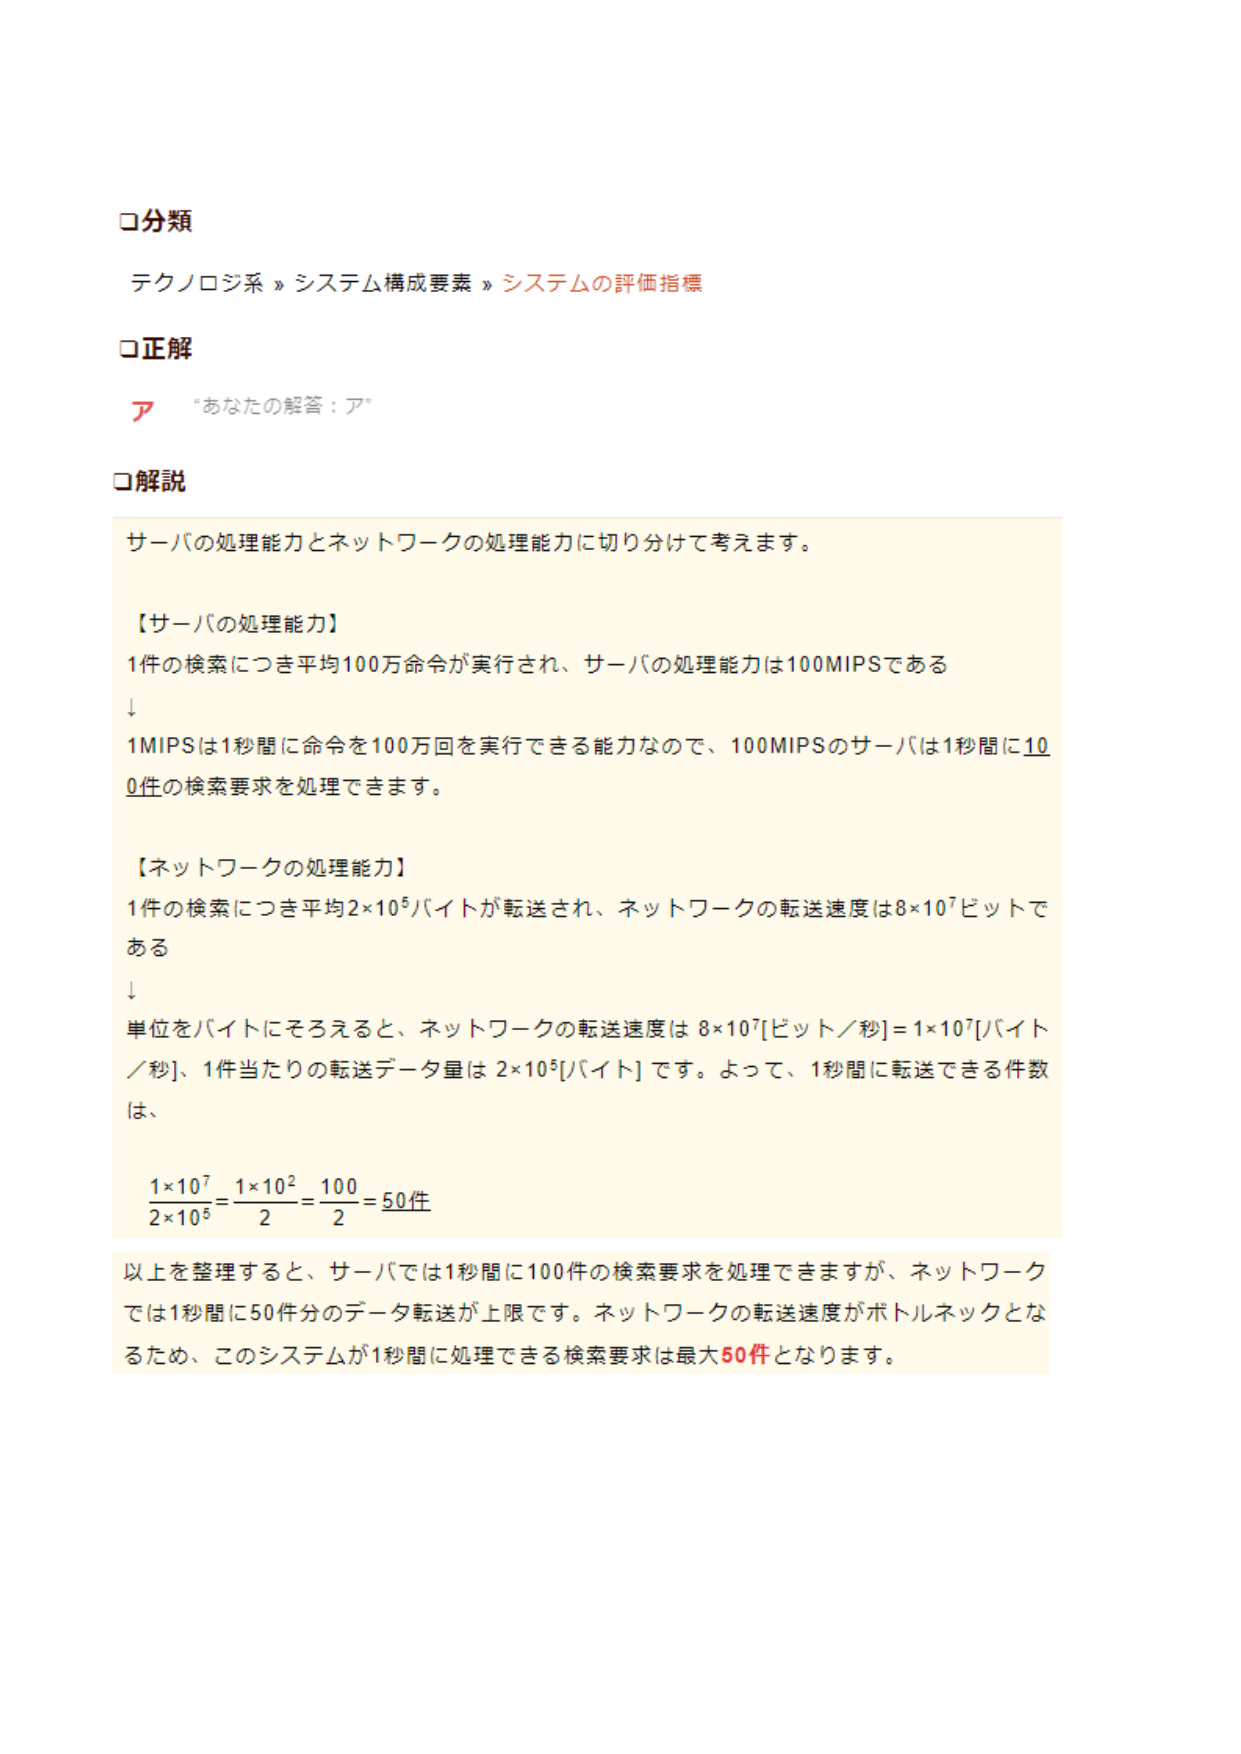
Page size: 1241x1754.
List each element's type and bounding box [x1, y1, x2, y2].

picture [112, 202, 932, 438]
picture [112, 464, 1063, 1238]
picture [112, 1252, 1050, 1374]
